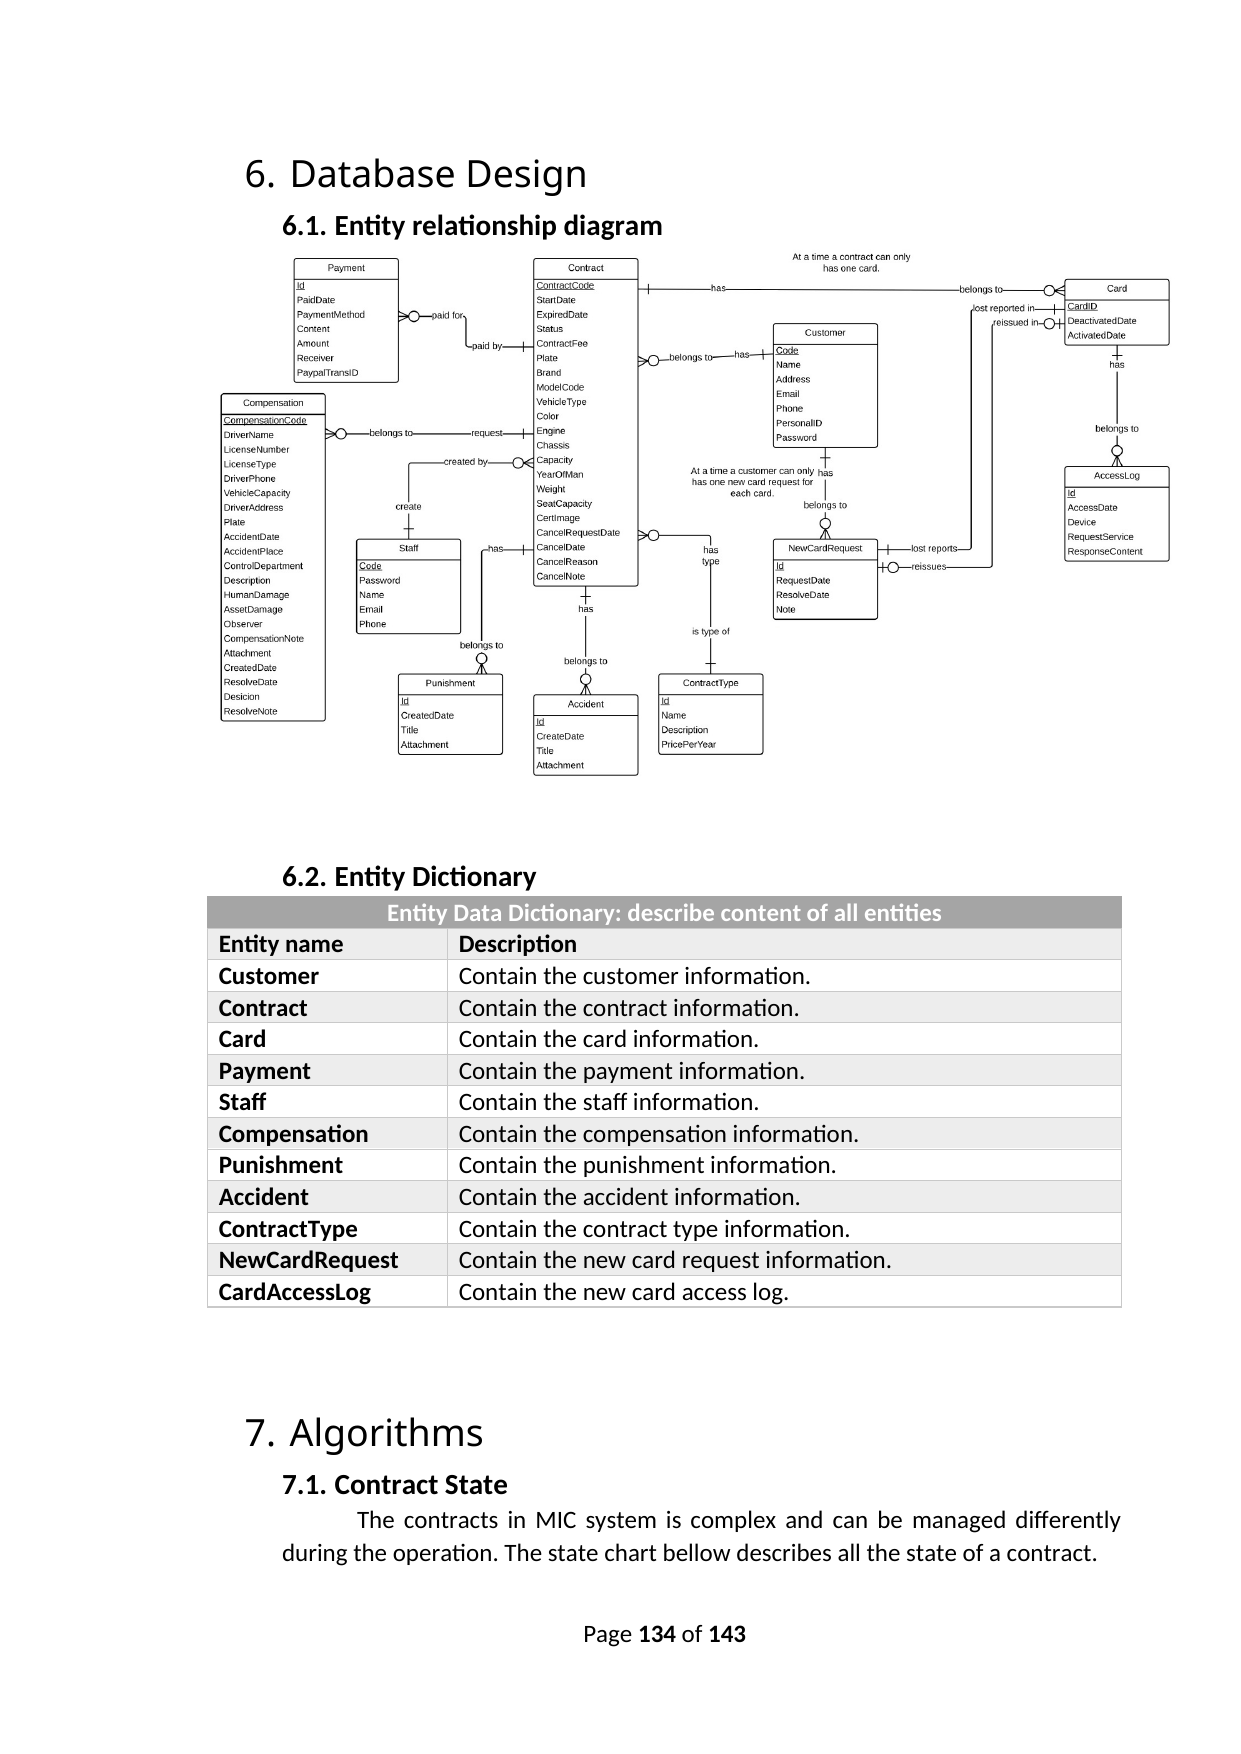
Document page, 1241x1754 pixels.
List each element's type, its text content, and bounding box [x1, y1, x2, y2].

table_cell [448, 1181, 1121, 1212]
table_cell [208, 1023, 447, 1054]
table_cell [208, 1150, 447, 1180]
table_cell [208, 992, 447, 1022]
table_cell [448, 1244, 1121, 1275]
subtitle Entity relationship diagram [282, 207, 1122, 243]
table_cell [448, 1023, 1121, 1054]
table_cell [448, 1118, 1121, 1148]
picture [206, 245, 1182, 789]
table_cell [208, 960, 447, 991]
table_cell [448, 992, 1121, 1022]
subtitle Database Design [244, 148, 1122, 199]
subtitle Contract State [282, 1466, 1122, 1501]
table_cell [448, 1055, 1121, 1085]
subtitle Entity Dictionary [282, 858, 1122, 893]
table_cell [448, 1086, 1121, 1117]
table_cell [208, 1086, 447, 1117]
subtitle Algorithms [244, 1407, 1122, 1458]
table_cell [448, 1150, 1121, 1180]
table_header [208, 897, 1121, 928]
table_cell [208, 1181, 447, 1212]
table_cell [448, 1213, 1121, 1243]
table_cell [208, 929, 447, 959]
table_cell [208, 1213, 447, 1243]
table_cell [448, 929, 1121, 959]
text The contracts in MIC system is complex and can be managed differently during the operation. The state chart bellow describes all the state of a contract. [282, 1504, 1122, 1568]
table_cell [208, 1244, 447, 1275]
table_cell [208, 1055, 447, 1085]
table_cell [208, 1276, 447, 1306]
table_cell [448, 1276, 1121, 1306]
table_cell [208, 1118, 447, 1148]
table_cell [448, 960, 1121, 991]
